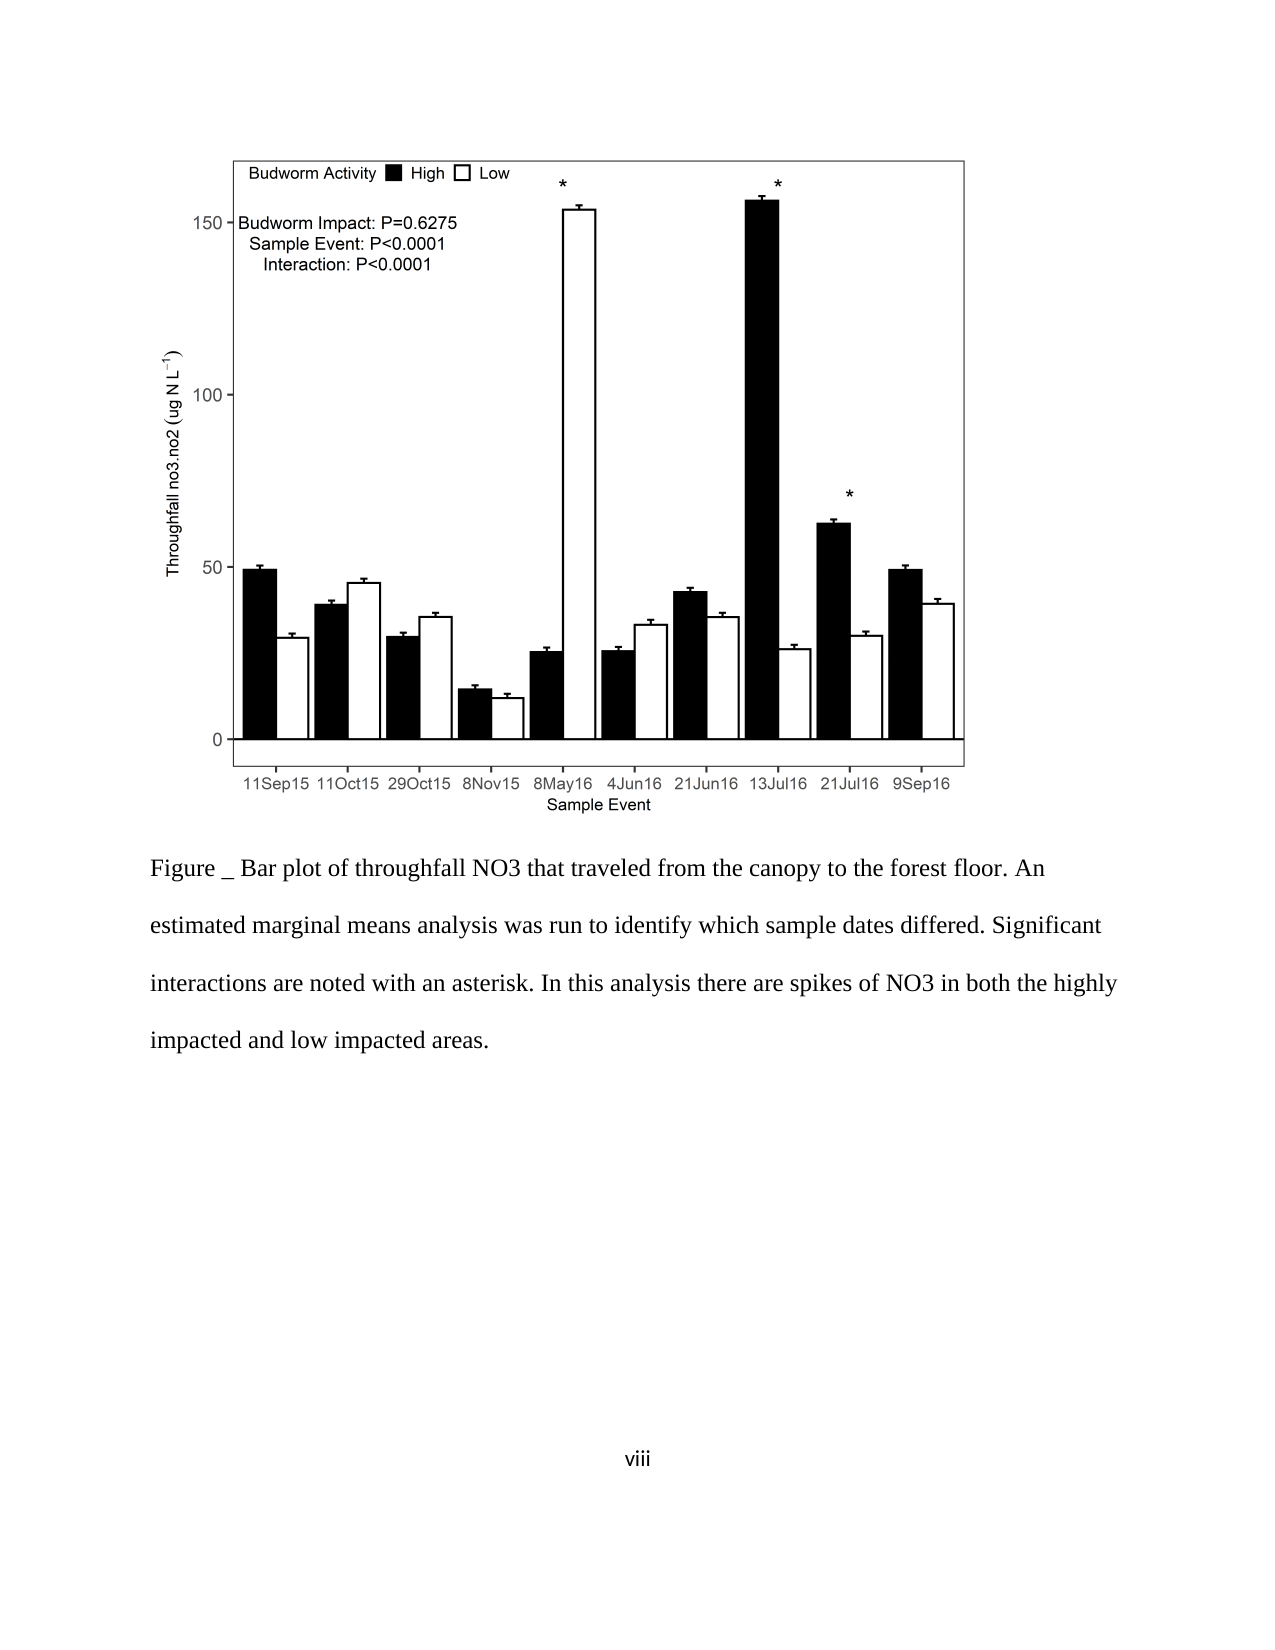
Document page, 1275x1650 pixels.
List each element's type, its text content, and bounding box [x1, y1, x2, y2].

picture [150, 150, 976, 825]
text Figure _ Bar plot of throughfall NO3 that traveled from the canopy to the forest floor. An estimated marginal means analysis was run to identify which sample dates differed. Significant interactions are noted with an asterisk. In this analysis there are spikes of NO3 in both the highly impacted and low impacted areas. [150, 853, 1125, 1054]
